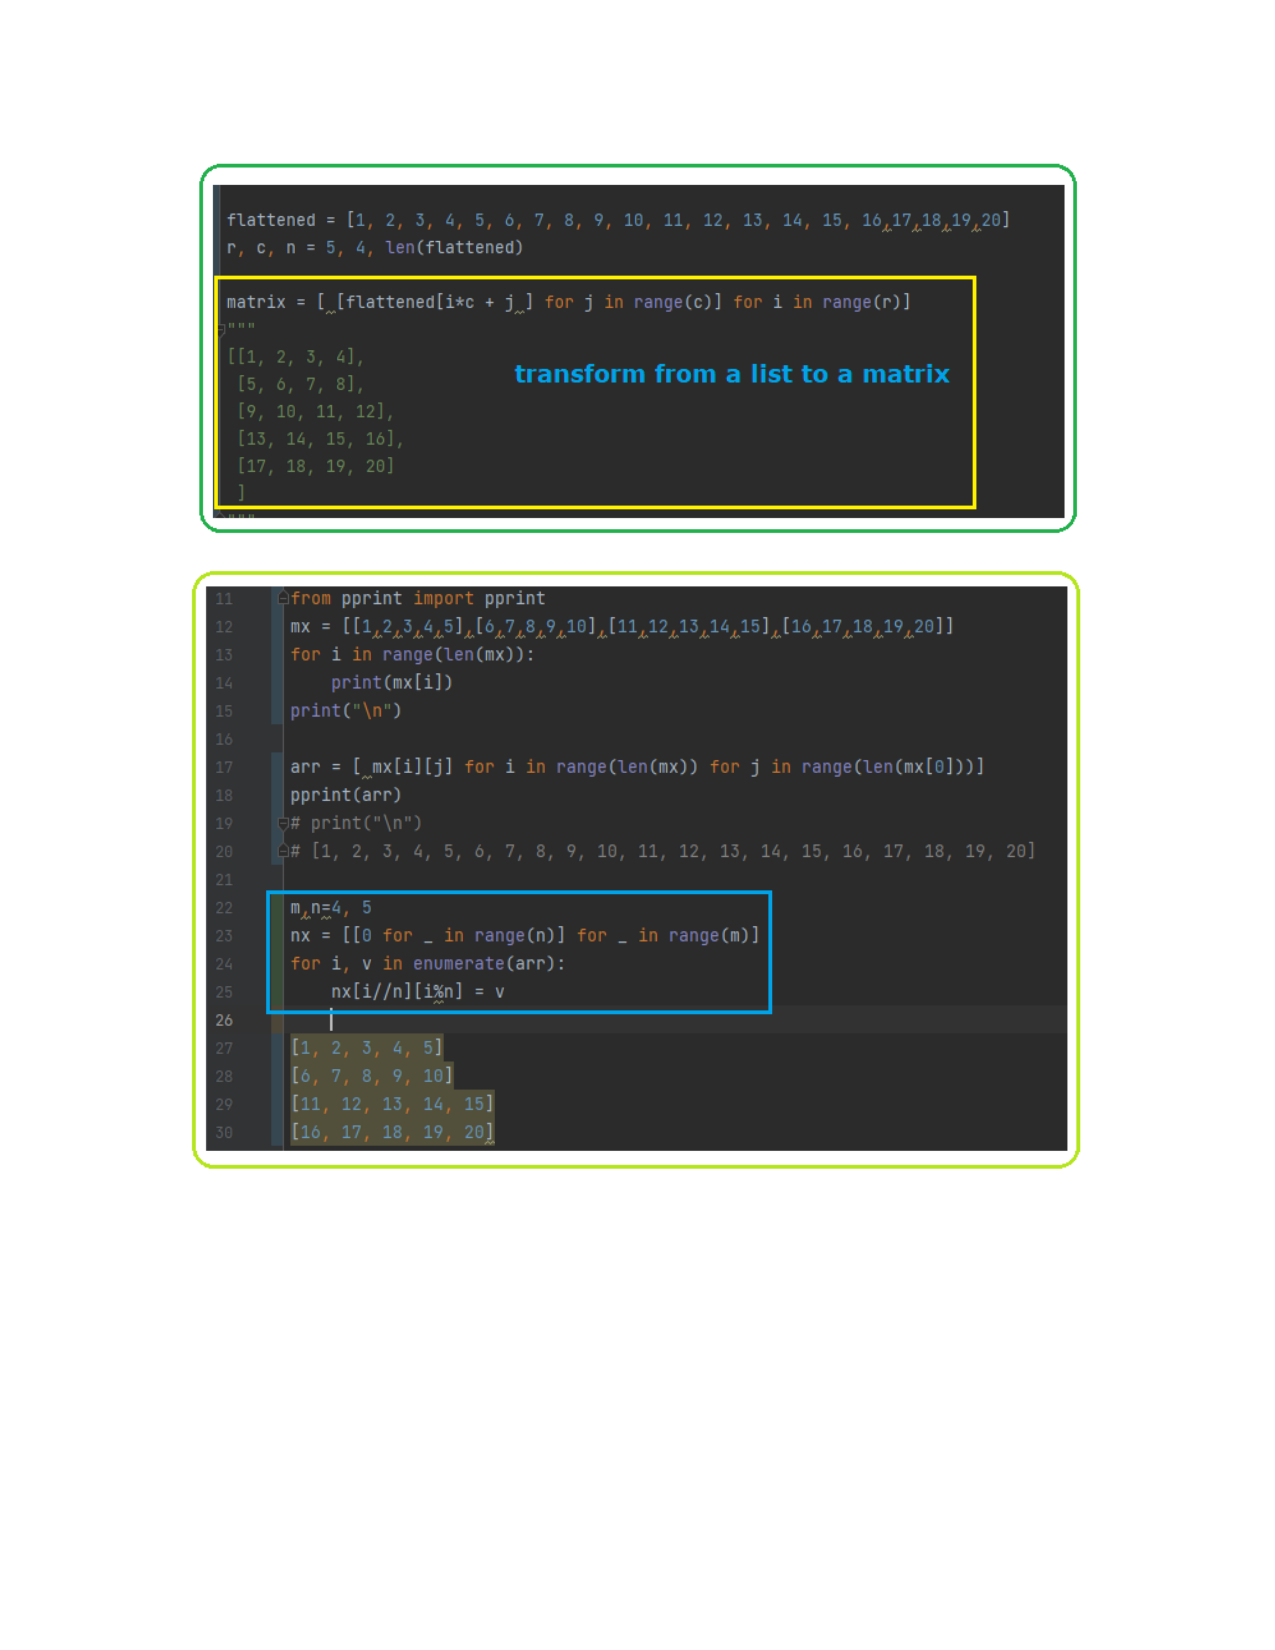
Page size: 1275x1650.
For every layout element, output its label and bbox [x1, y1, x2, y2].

picture [187, 150, 1087, 543]
picture [187, 561, 1088, 1174]
